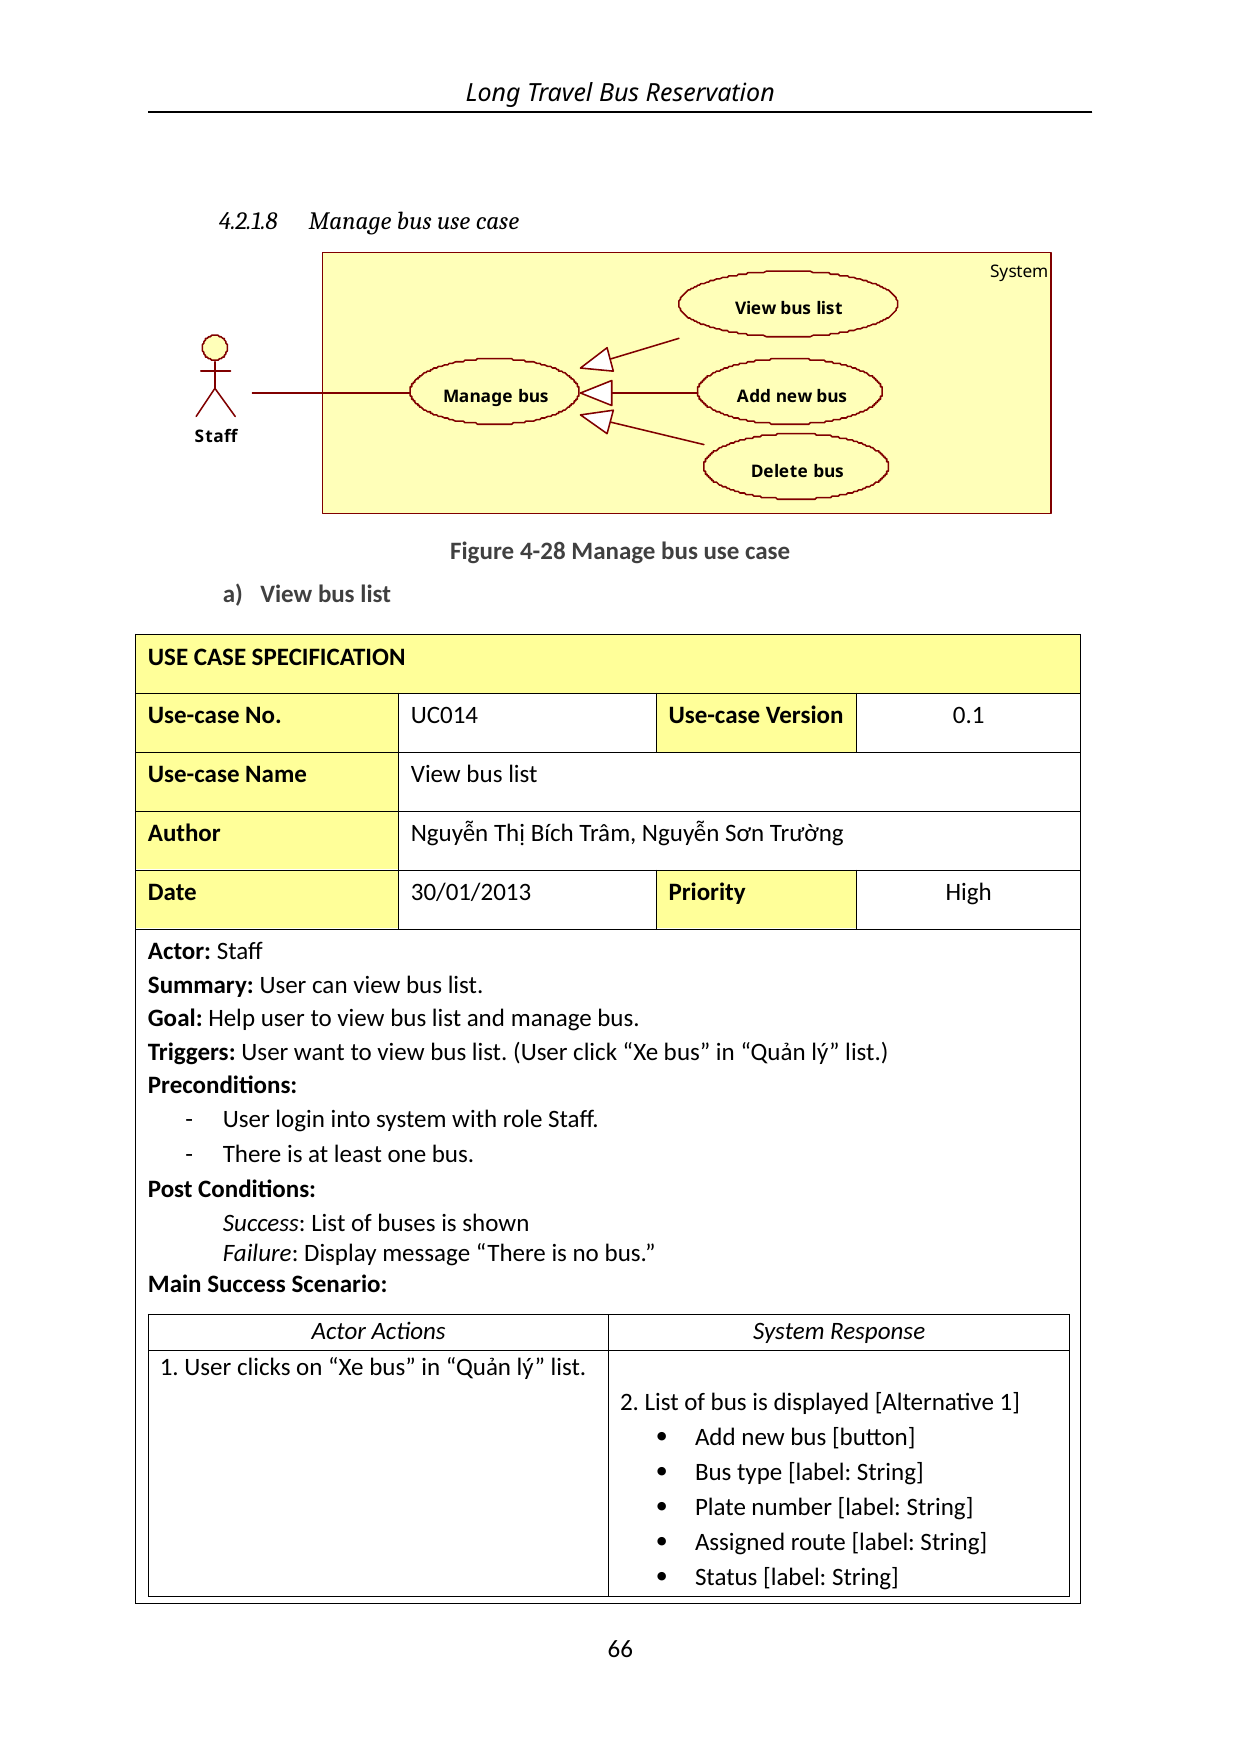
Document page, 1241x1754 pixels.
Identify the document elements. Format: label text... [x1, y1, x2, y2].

table_header USE CASE SPECIFICATION [136, 635, 1080, 693]
table_cell Date [136, 871, 398, 928]
table_cell Author [136, 812, 398, 869]
table_cell Nguyễn Thị Bích Trâm, Nguyễn Sơn Trường [399, 812, 1080, 869]
subtitle Manage bus use case [218, 207, 1092, 236]
table_cell High [857, 871, 1080, 928]
table_cell Use-case Name [136, 753, 398, 811]
table_cell View bus list [399, 753, 1080, 811]
table_cell UC014 [399, 694, 656, 752]
list View bus list [223, 578, 1092, 609]
table_cell 0.1 [857, 694, 1080, 752]
table_cell Use-case No. [136, 694, 398, 752]
table_cell Priority [657, 871, 856, 928]
table_cell Use-case Version [657, 694, 856, 752]
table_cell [136, 930, 1080, 1603]
table_cell 30/01/2013 [399, 871, 656, 928]
